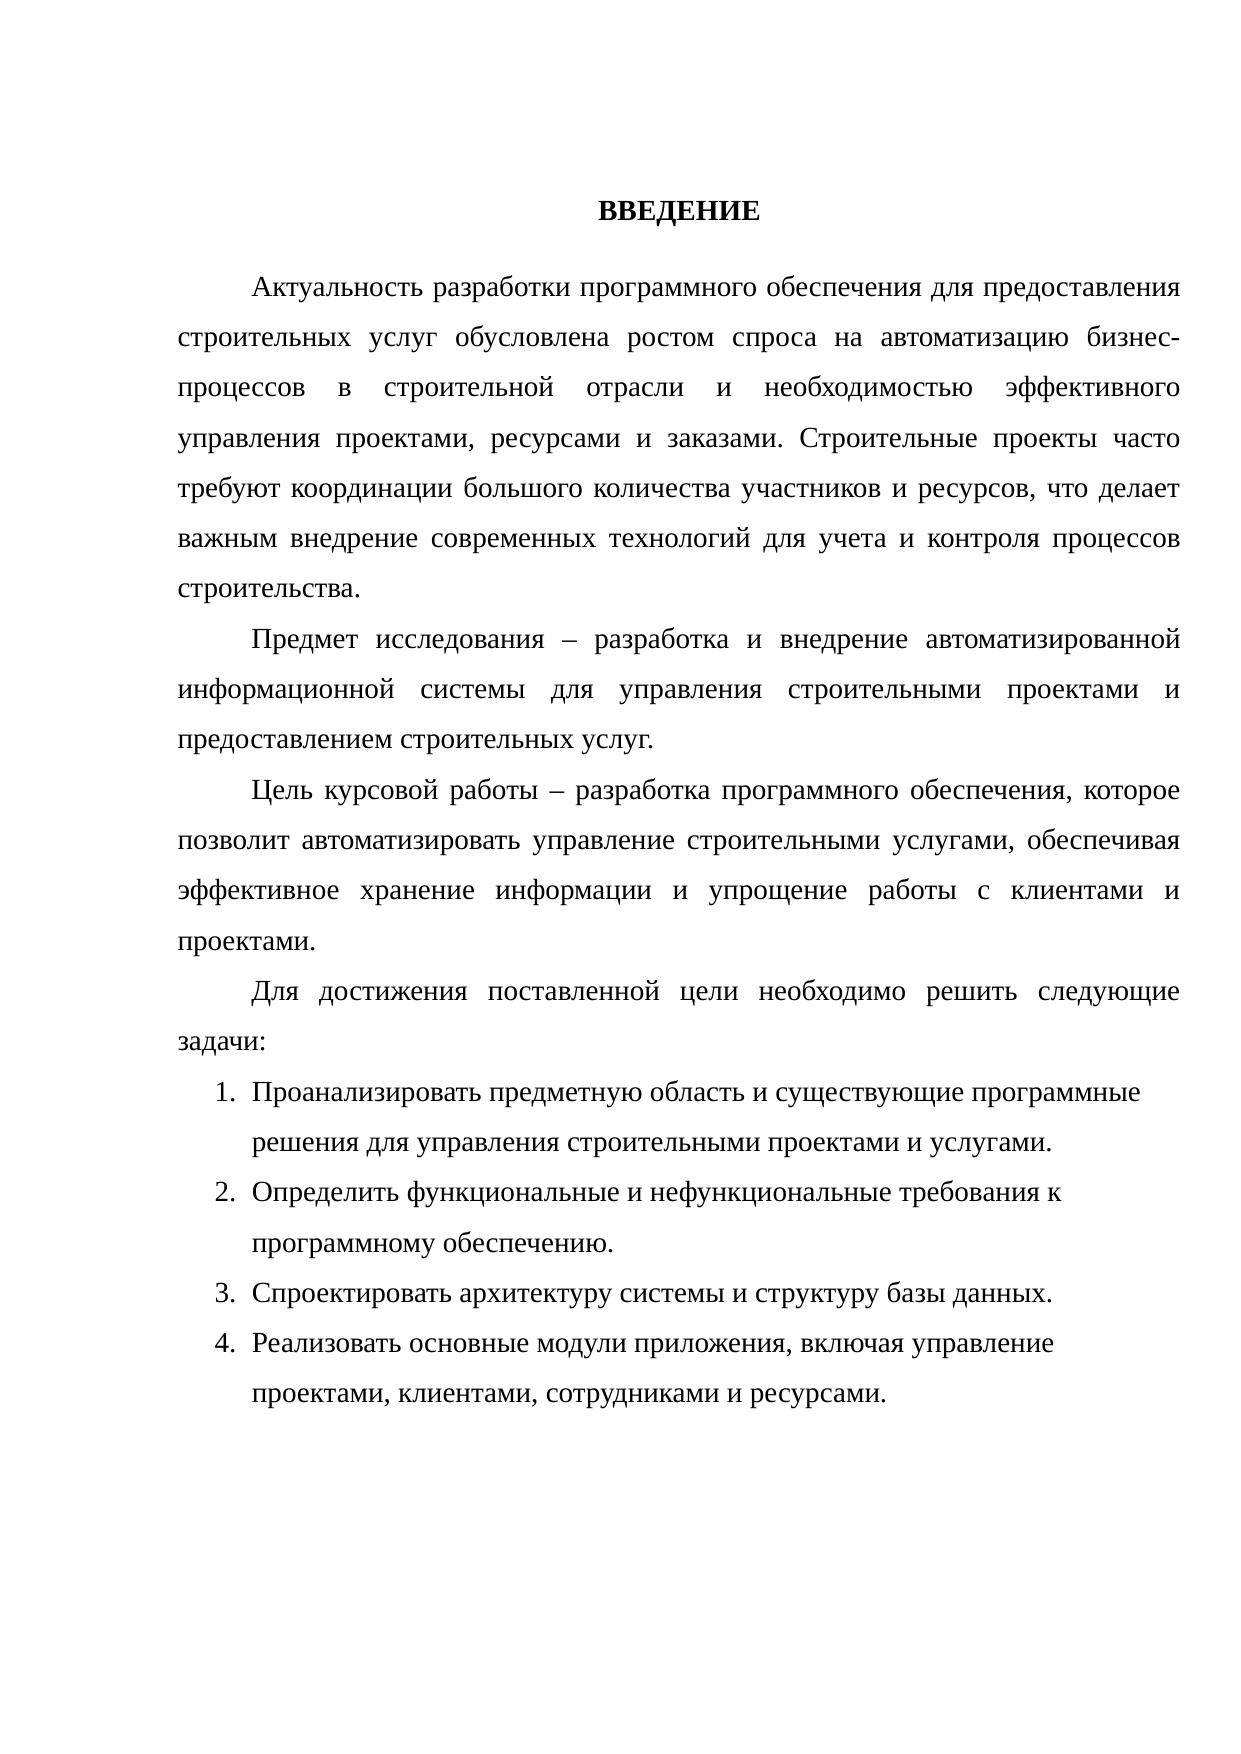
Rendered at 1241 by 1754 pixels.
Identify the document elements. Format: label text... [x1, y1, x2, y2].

text Актуальность разработки программного обеспечения для предоставления строительных услуг обусловлена ростом спроса на автоматизацию бизнес-процессов в строительной отрасли и необходимостью эффективного управления проектами, ресурсами и заказами. Строительные проекты часто требуют координации большого количества участников и ресурсов, что делает важным внедрение современных технологий для учета и контроля процессов строительства. [177, 269, 1181, 604]
subtitle ВВЕДЕНИЕ [177, 193, 1181, 227]
list Реализовать основные модули приложения, включая управление проектами, клиентами, сотрудниками и ресурсами. [214, 1325, 1181, 1409]
list Проанализировать предметную область и существующие программные решения для управления строительными проектами и услугами. [214, 1074, 1181, 1158]
list Спроектировать архитектуру системы и структуру базы данных. [214, 1275, 1181, 1308]
text Предмет исследования – разработка и внедрение автоматизированной информационной системы для управления строительными проектами и предоставлением строительных услуг. [177, 621, 1181, 755]
text Для достижения поставленной цели необходимо решить следующие задачи: [177, 973, 1181, 1057]
text Цель курсовой работы – разработка программного обеспечения, которое позволит автоматизировать управление строительными услугами, обеспечивая эффективное хранение информации и упрощение работы с клиентами и проектами. [177, 772, 1181, 956]
list Определить функциональные и нефункциональные требования к программному обеспечению. [214, 1174, 1181, 1258]
